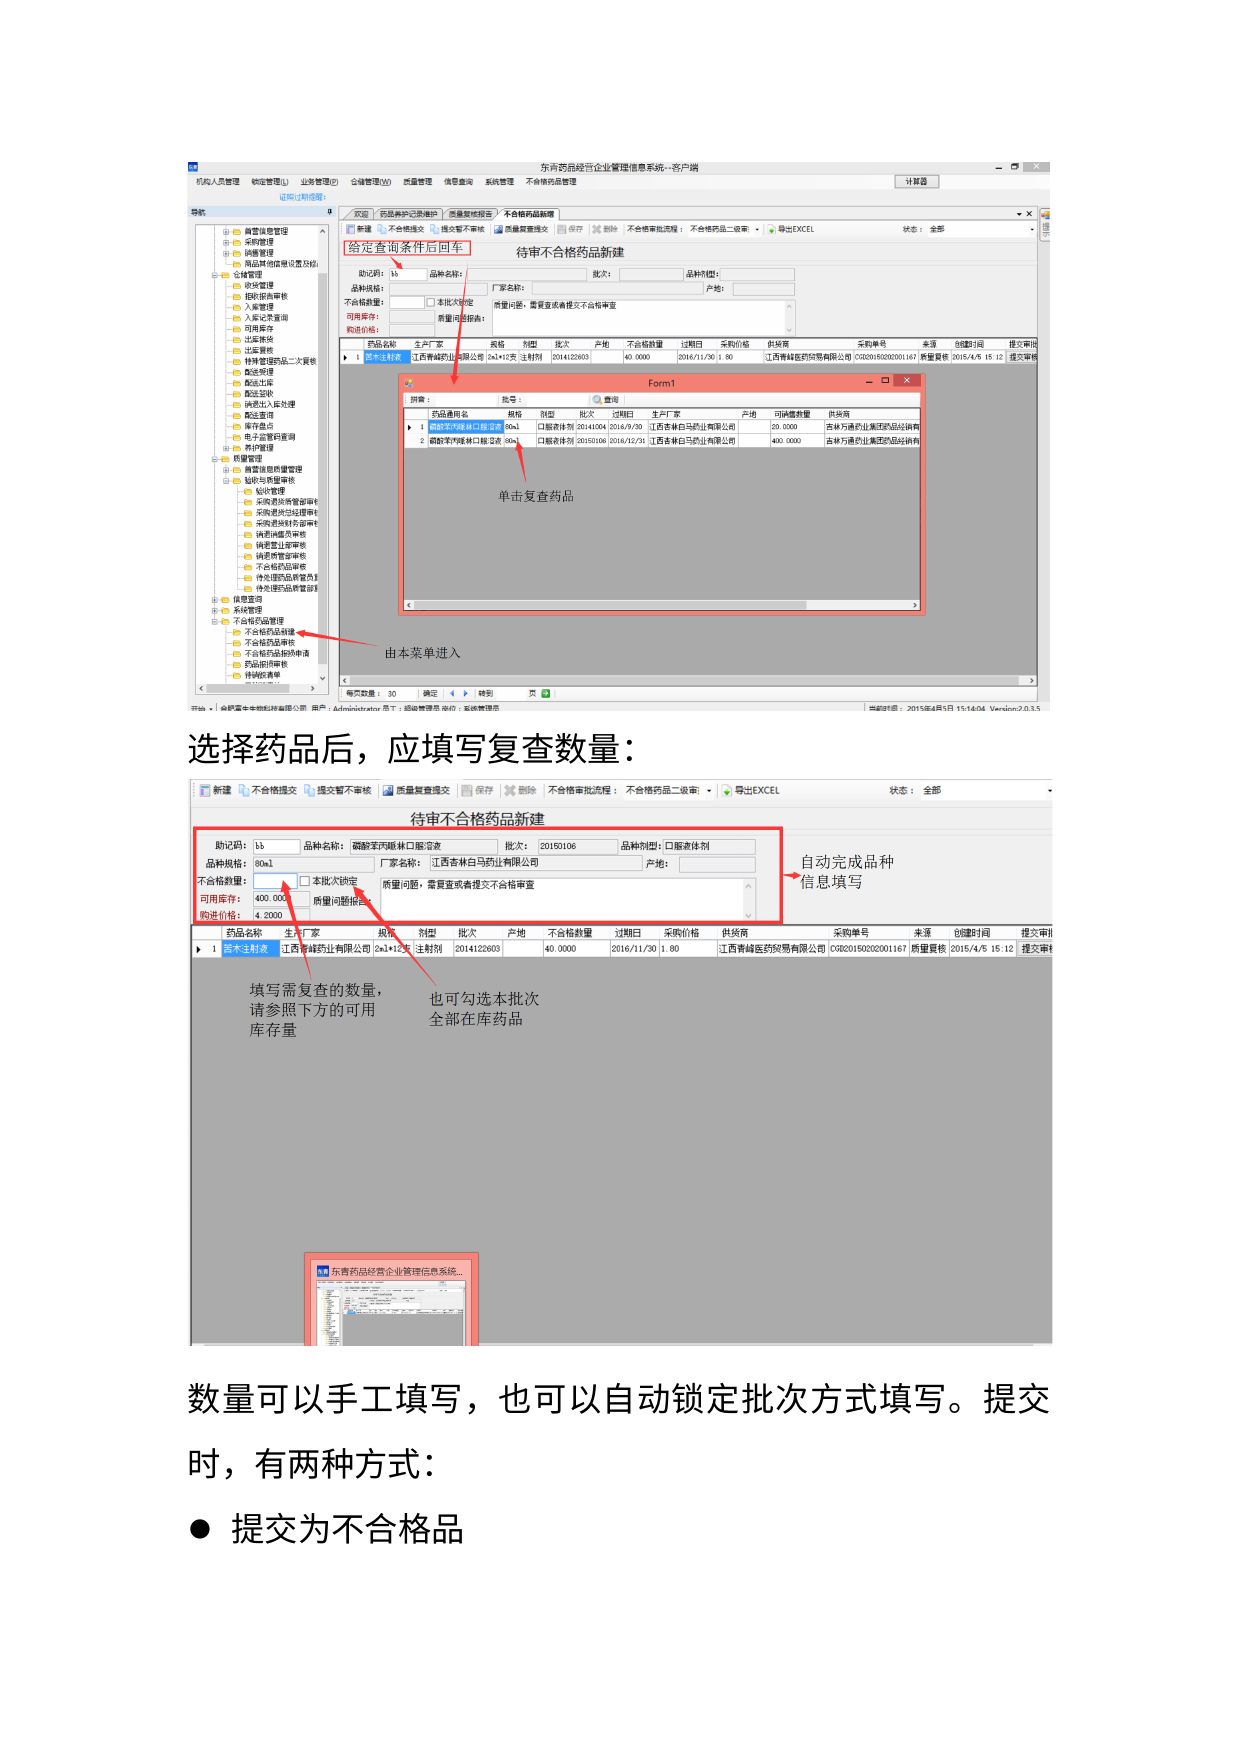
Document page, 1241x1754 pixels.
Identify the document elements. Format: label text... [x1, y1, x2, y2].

picture [187, 779, 1053, 1346]
picture [187, 162, 1050, 711]
list 提交为不合格品 [187, 1494, 1053, 1559]
text 选择药品后，应填写复查数量： [187, 714, 1053, 779]
text 数量可以手工填写，也可以自动锁定批次方式填写。提交时，有两种方式： [187, 1364, 1053, 1494]
